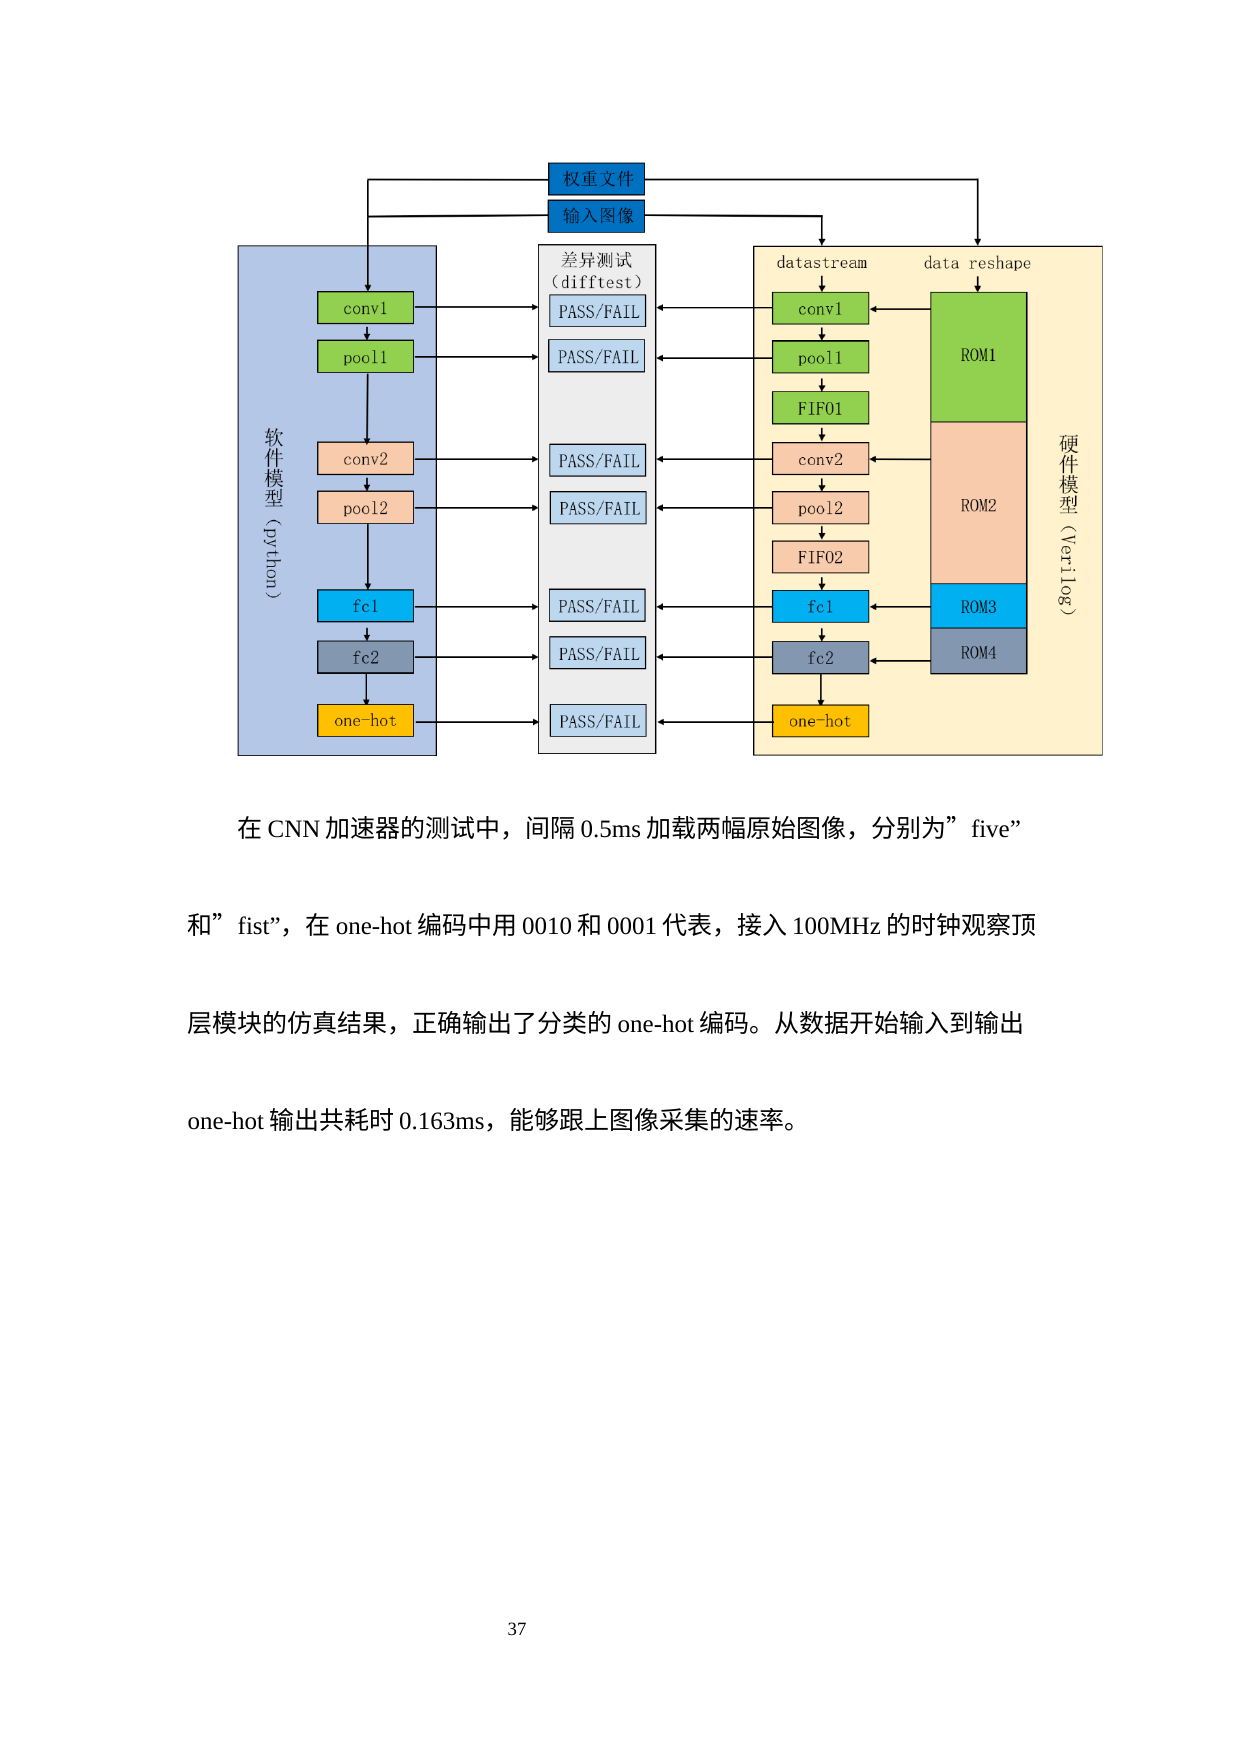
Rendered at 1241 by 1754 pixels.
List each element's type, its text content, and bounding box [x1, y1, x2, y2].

text 在CNN加速器的测试中，间隔0.5ms加载两幅原始图像，分别为”five”和”fist”，在one-hot编码中用0010和0001代表，接入100MHz的时钟观察顶层模块的仿真结果，正确输出了分类的one-hot编码。从数据开始输入到输出one-hot输出共耗时0.163ms，能够跟上图像采集的速率。 [187, 794, 1053, 1151]
picture [237, 162, 1103, 756]
